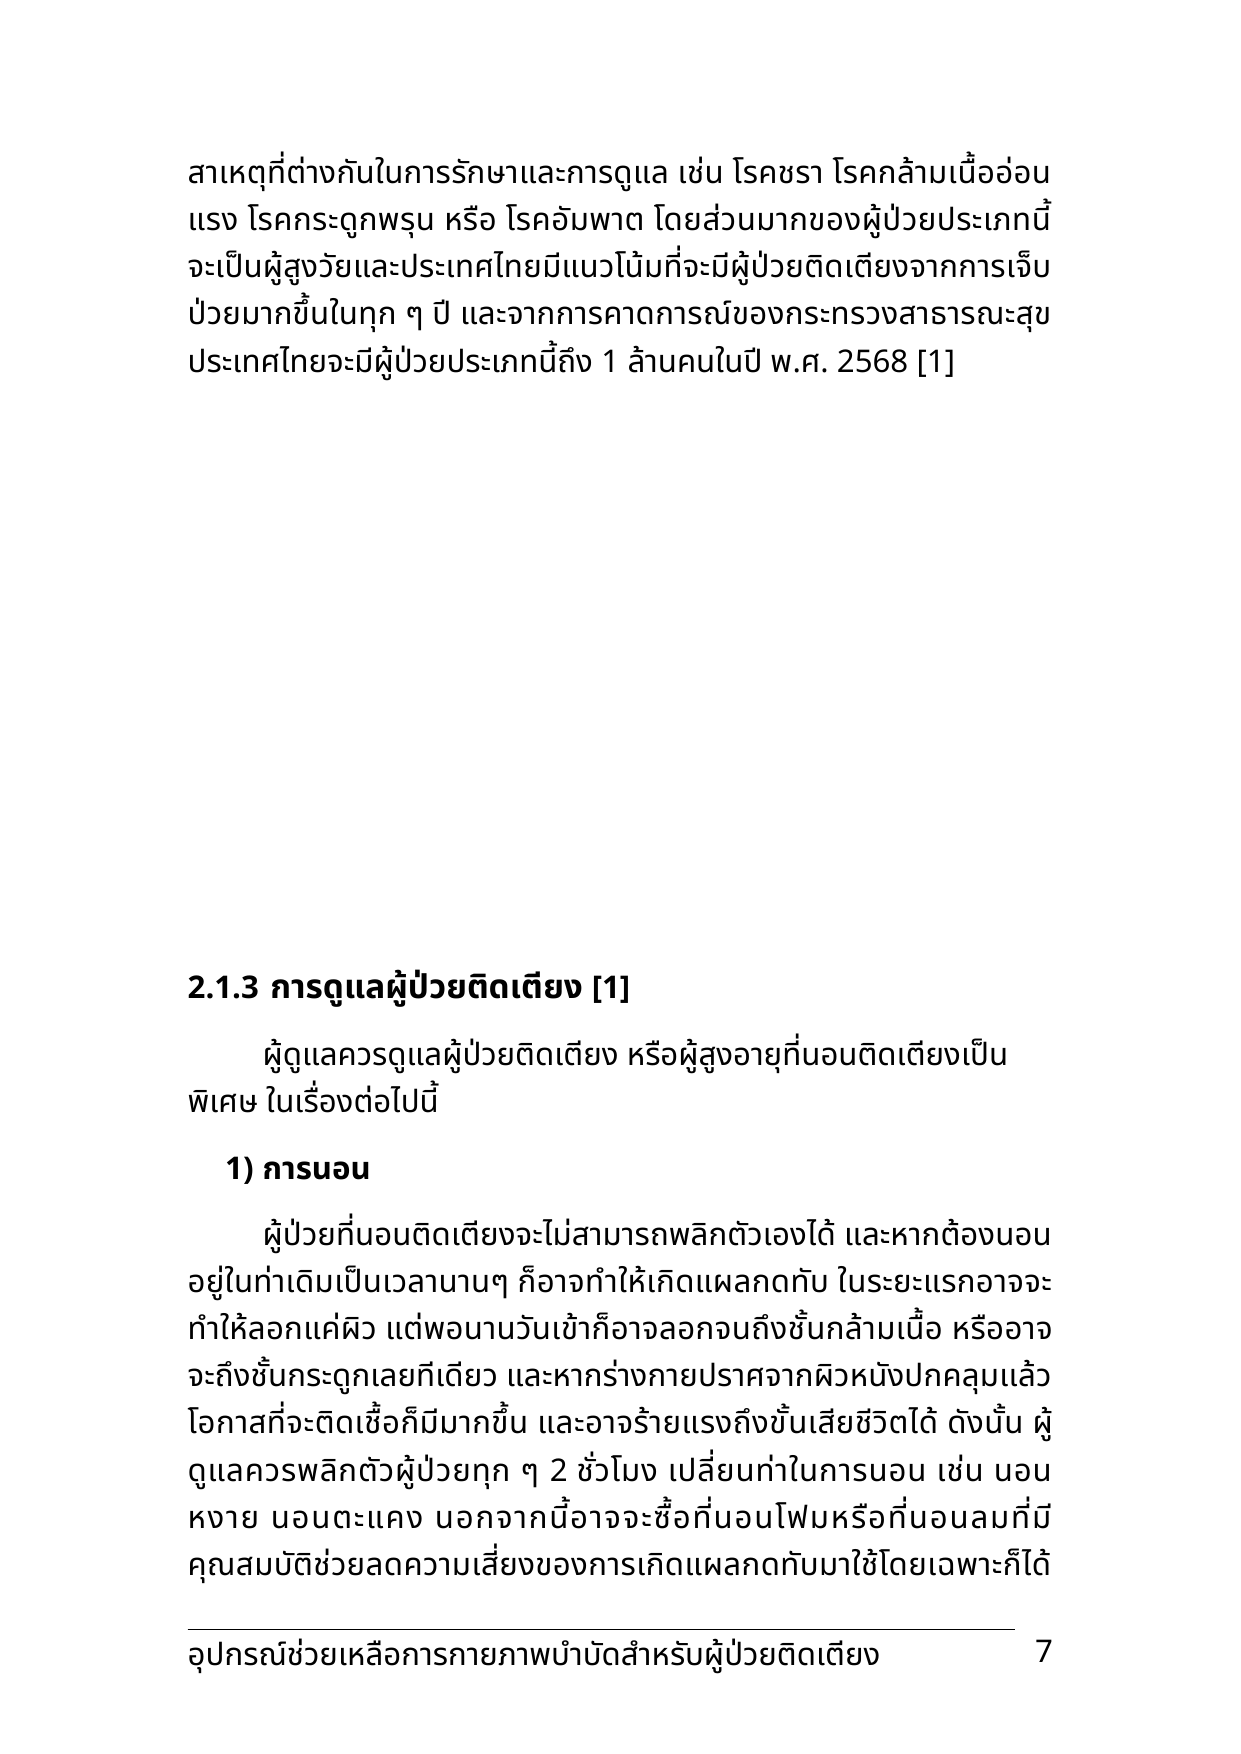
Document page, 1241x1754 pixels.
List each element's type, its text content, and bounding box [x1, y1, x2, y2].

list การนอน [225, 1146, 1053, 1193]
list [187, 150, 1053, 386]
text ผู้ดูแลควรดูแลผู้ป่วยติดเตียง หรือผู้สูงอายุที่นอนติดเตียงเป็นพิเศษ ในเรื่องต่อไปนี้ [187, 1033, 1053, 1127]
subtitle การดูแลผู้ป่วยติดเตียง [187, 963, 1053, 1014]
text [187, 1212, 1053, 1590]
